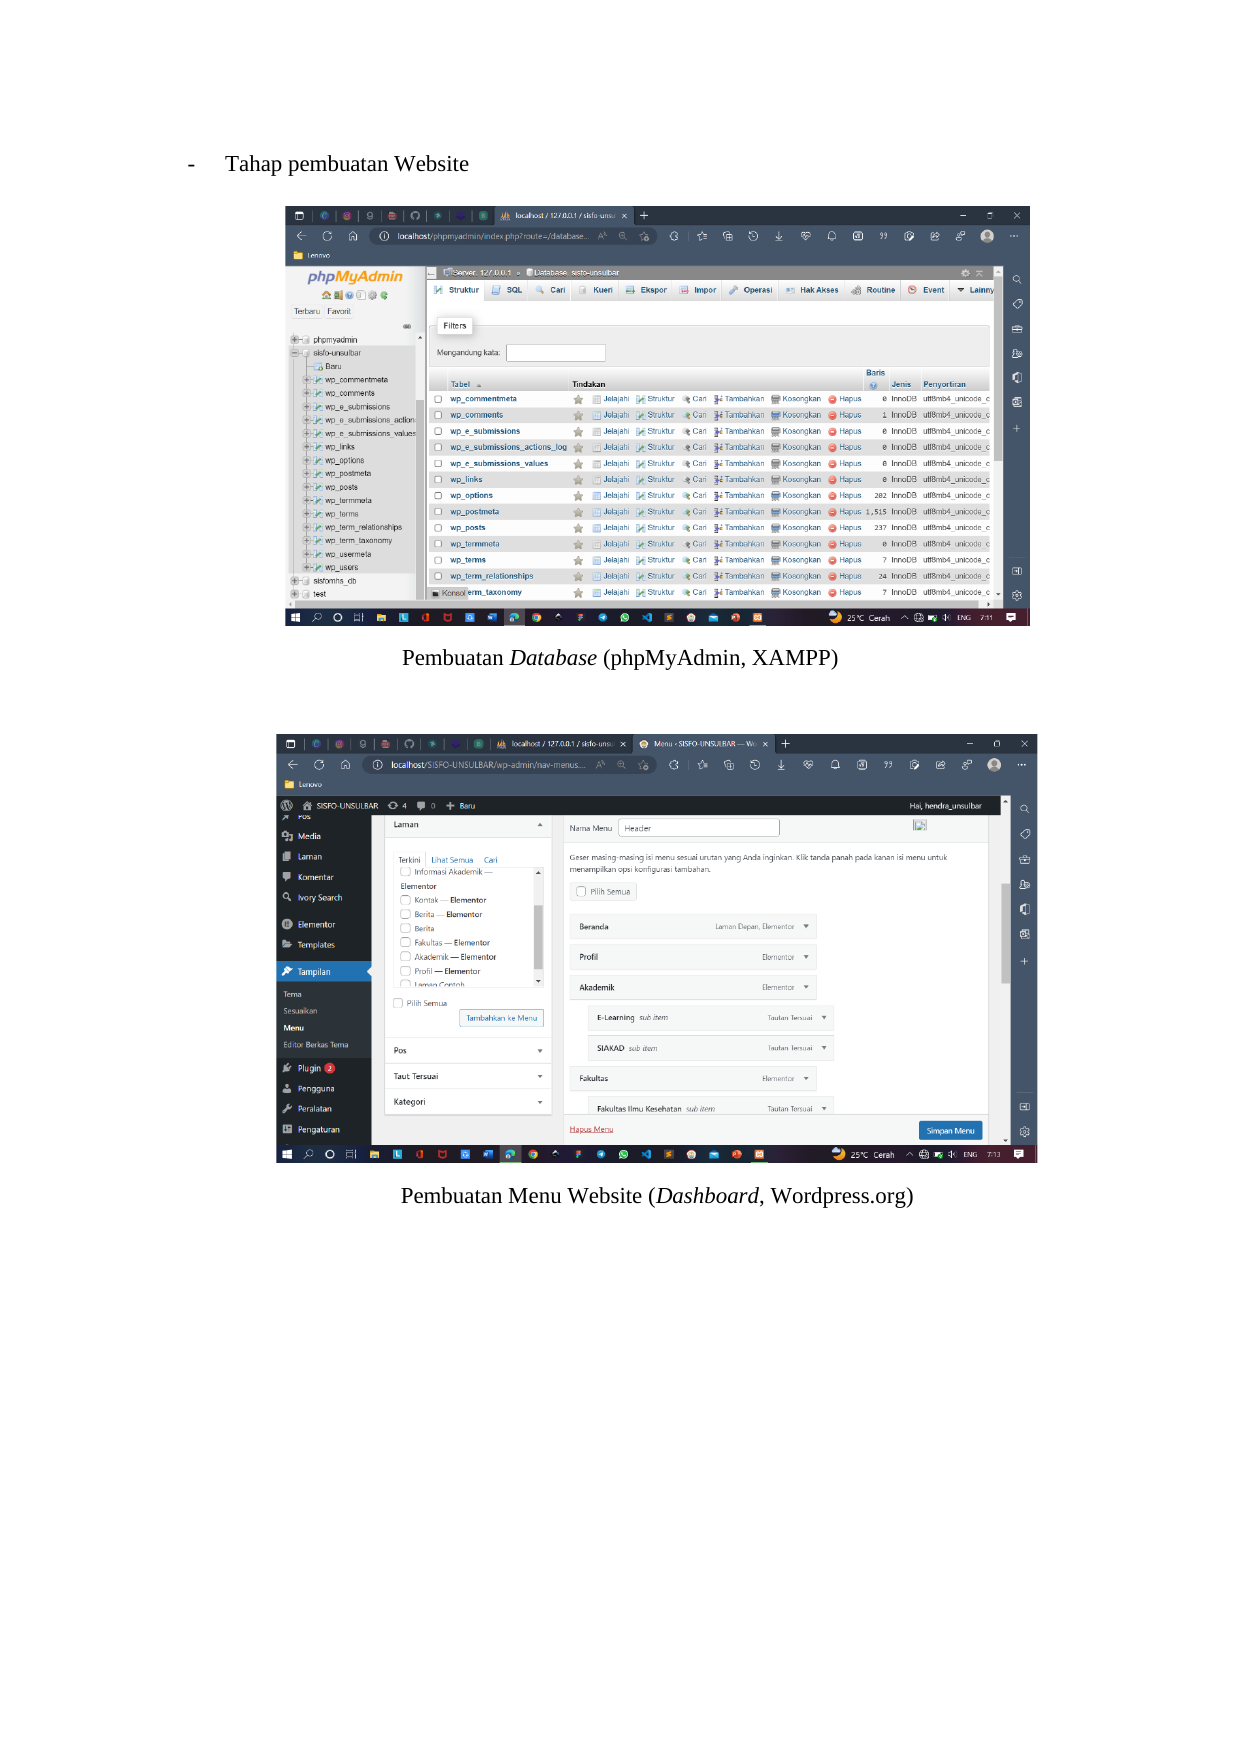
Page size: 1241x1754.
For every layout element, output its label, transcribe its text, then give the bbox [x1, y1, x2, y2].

picture [276, 734, 1038, 1163]
text Pembuatan Menu Website (Dashboard, Wordpress.org) [224, 1182, 1090, 1208]
picture [285, 206, 1030, 626]
text Pembuatan Database (phpMyAdmin, XAMPP) [150, 644, 1090, 671]
list Tahap pembuatan Website [187, 150, 1090, 176]
